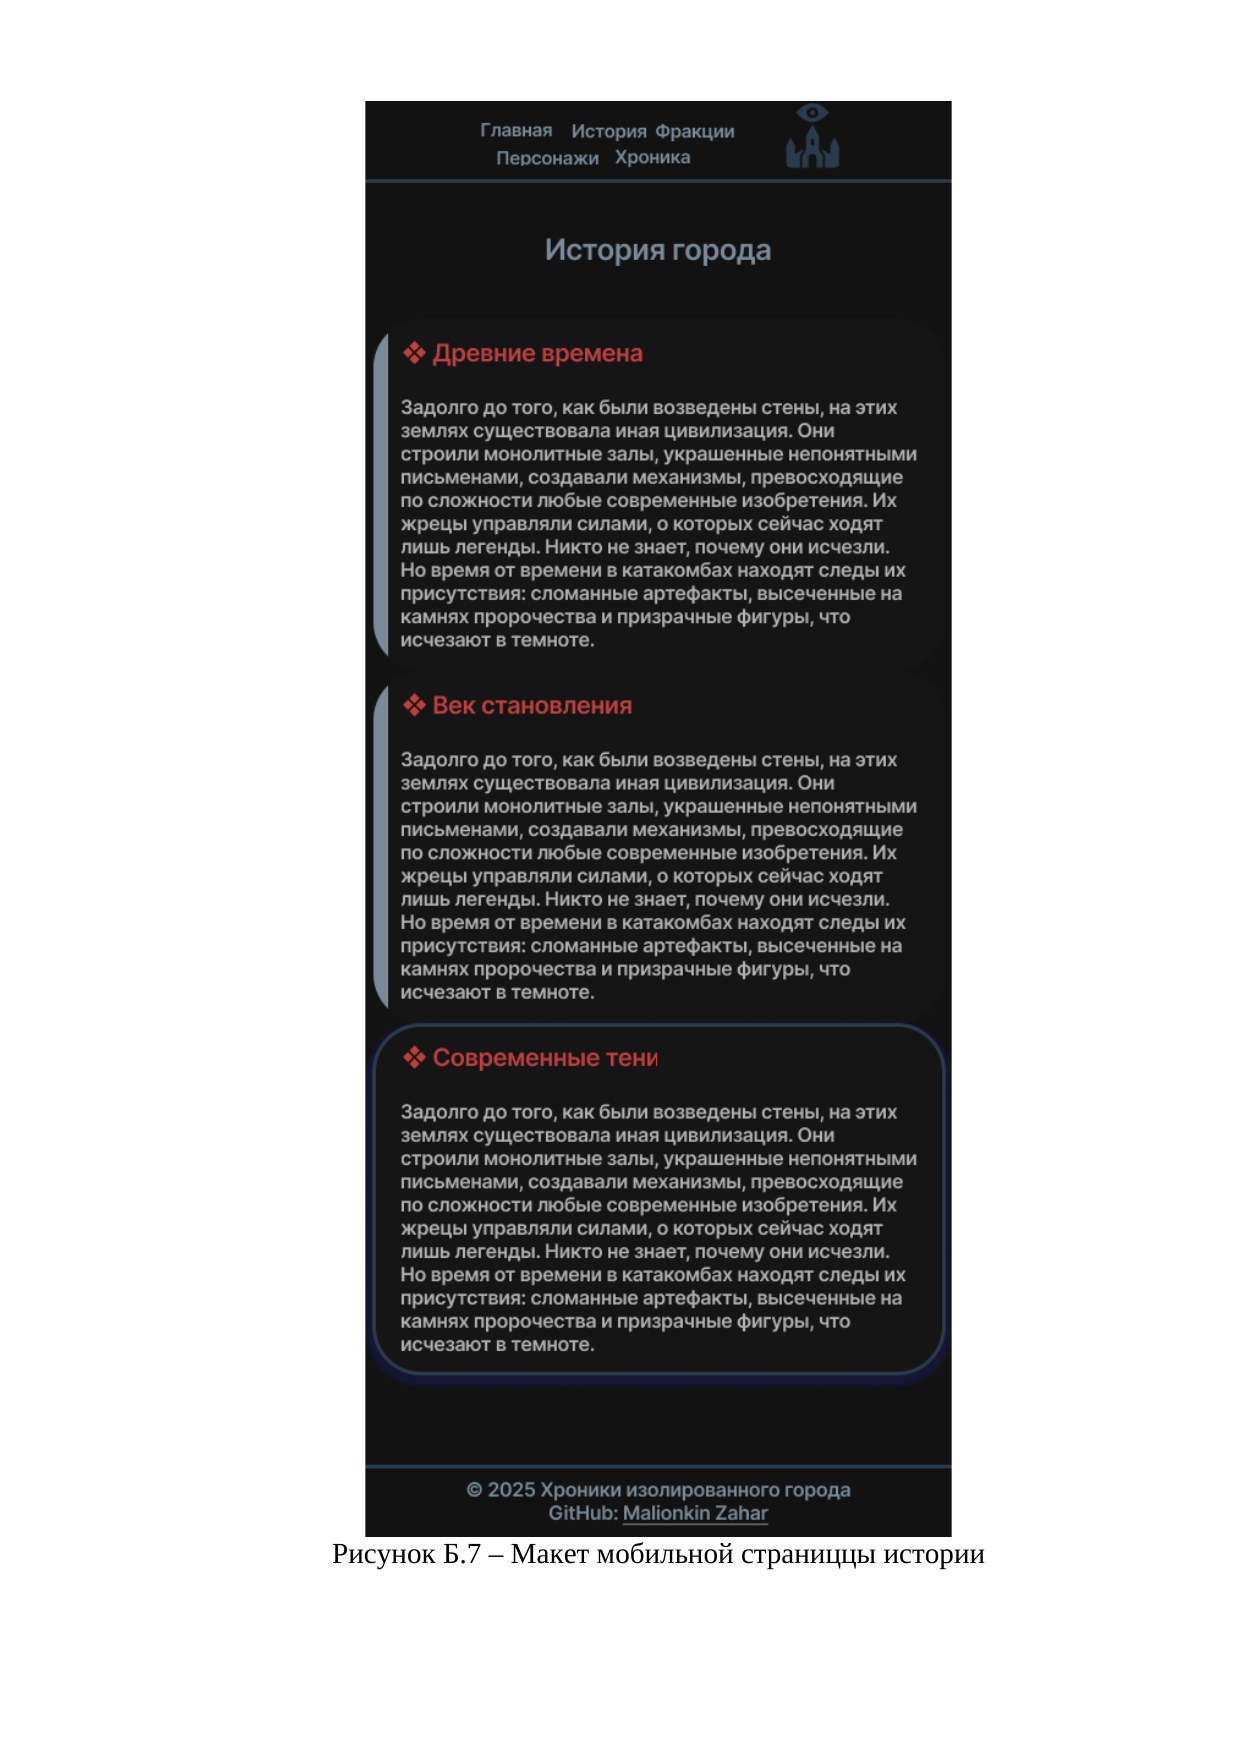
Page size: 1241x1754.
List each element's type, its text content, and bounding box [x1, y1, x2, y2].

text Рисунок Б.7 – Макет мобильной страниццы истории [136, 1536, 1181, 1570]
picture [365, 101, 952, 1537]
